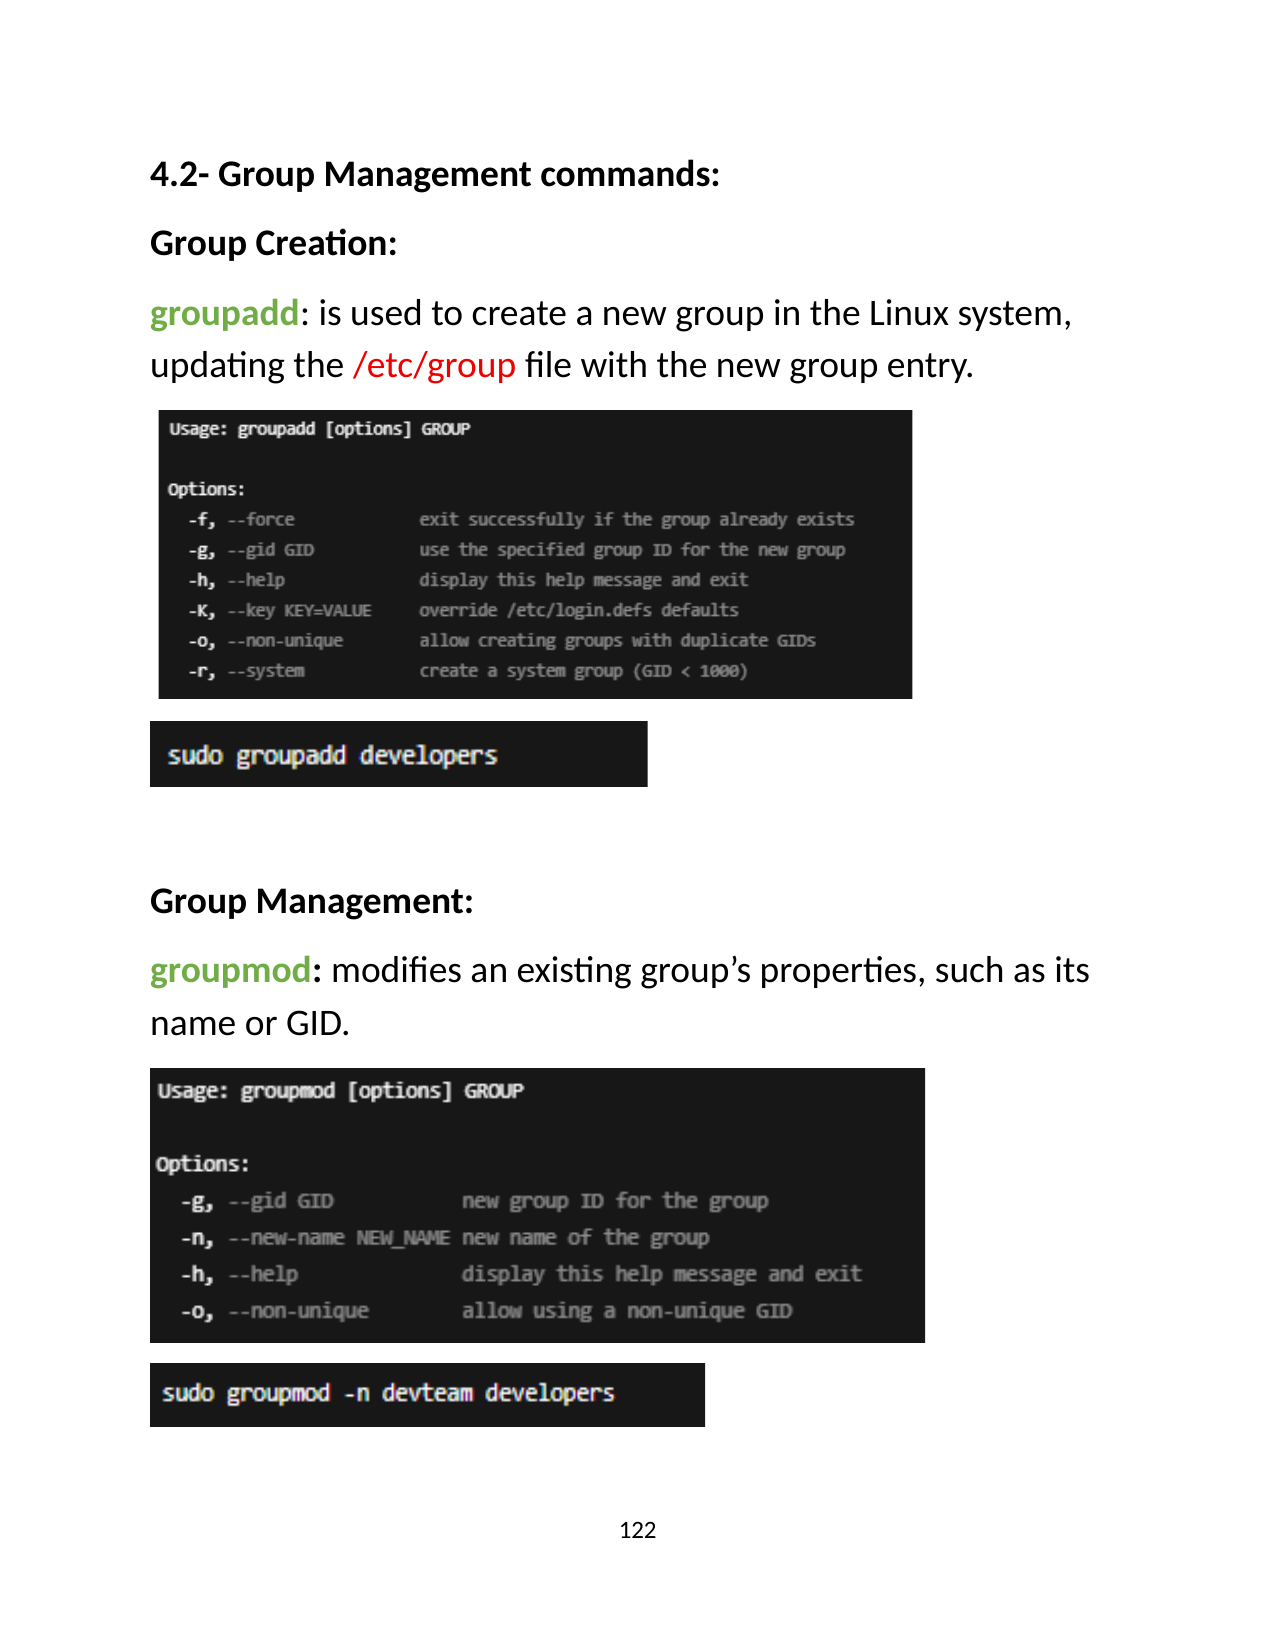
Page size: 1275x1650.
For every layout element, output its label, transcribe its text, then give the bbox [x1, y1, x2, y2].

text groupmod: modifies an existing group’s properties, such as its name or GID. [150, 946, 1125, 1044]
text 4.2- Group Management commands: [150, 150, 1125, 196]
picture [150, 1363, 706, 1427]
text Group Management: [150, 877, 1125, 922]
text Group Creation: [150, 219, 1125, 265]
picture [150, 1068, 926, 1343]
picture [158, 410, 913, 699]
text groupadd: is used to create a new group in the Linux system, updating the /etc/group file with the new group entry. [150, 289, 1125, 387]
picture [150, 721, 648, 787]
